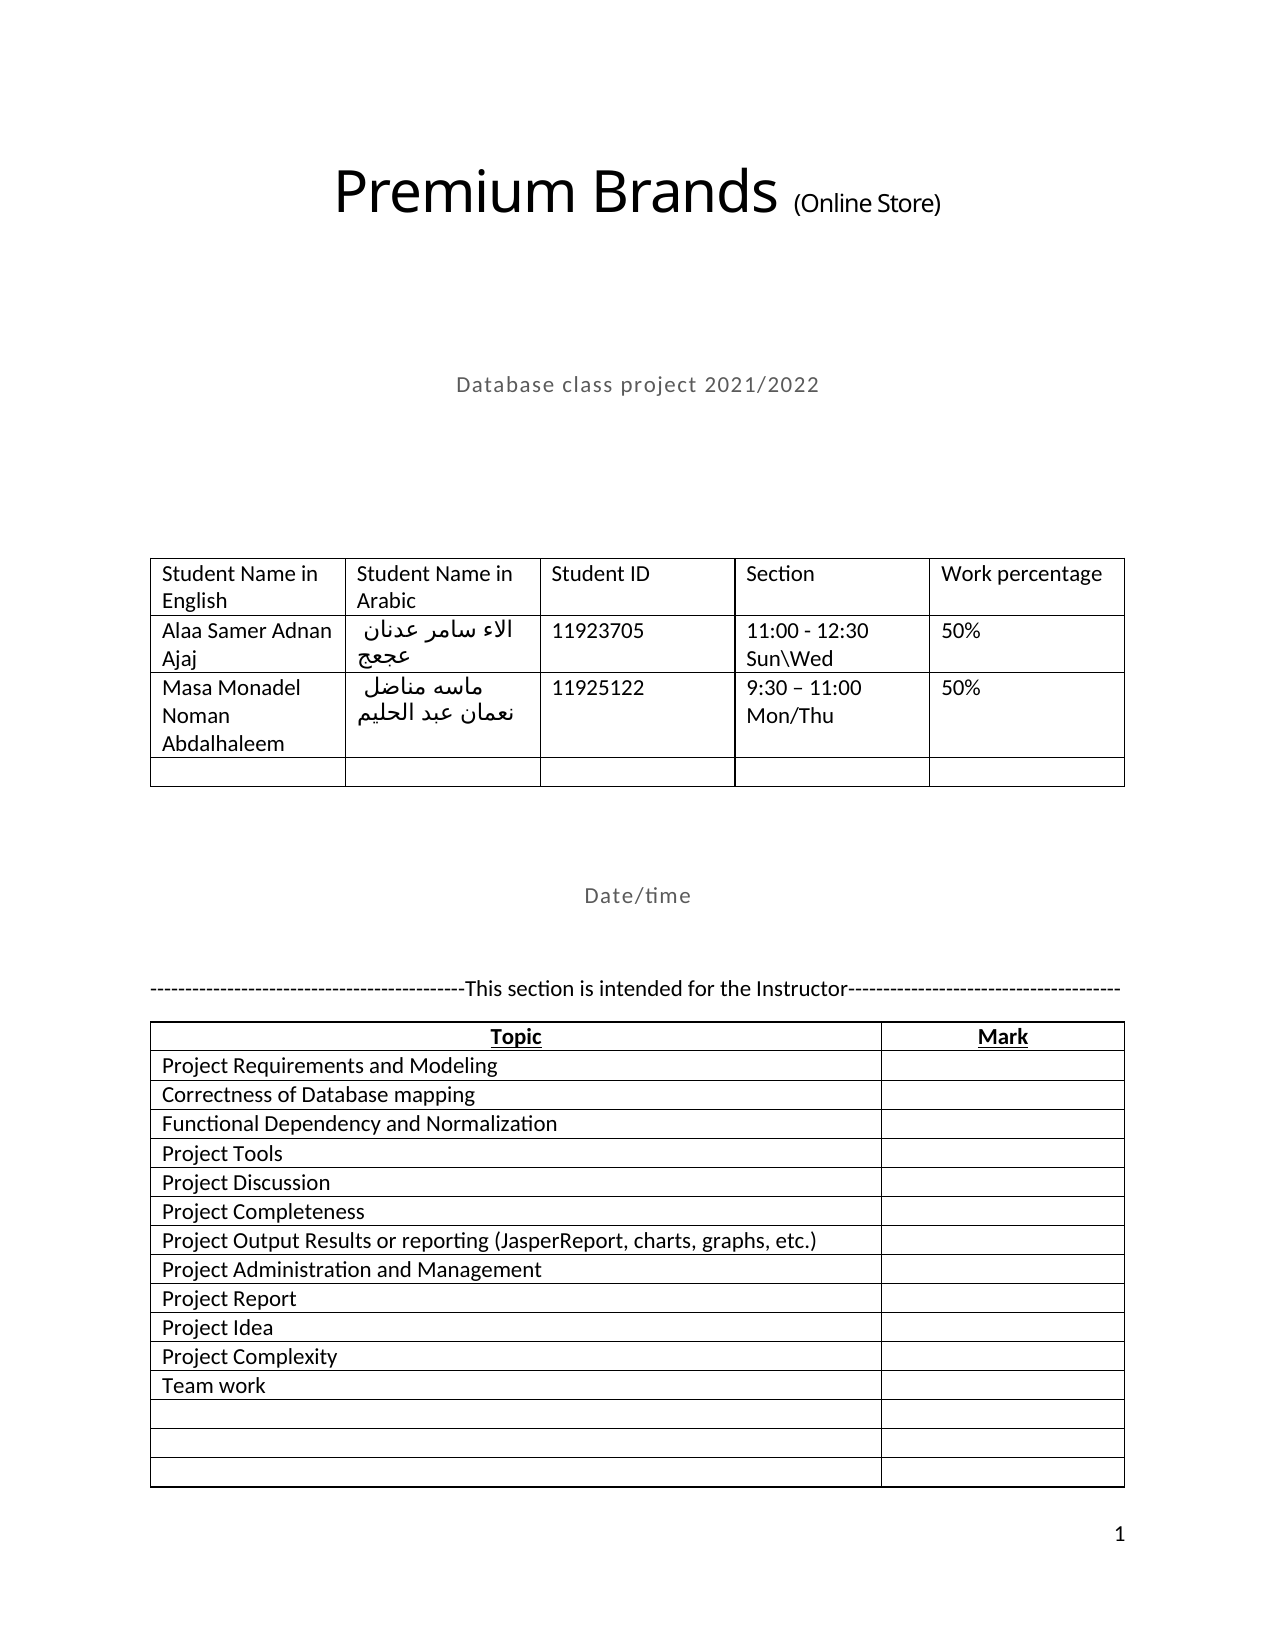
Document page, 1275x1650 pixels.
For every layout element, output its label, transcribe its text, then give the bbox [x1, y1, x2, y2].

table_cell ماسه مناضل نعمان عبد الحليم [346, 673, 540, 757]
table_cell 50% [930, 673, 1124, 757]
table_header Student Name in Arabic [346, 559, 540, 615]
table_cell 50% [930, 616, 1124, 672]
table_cell Project Idea [151, 1313, 881, 1341]
text ---------------------------------------------This section is intended for the Instructor--------------------------------------- [150, 974, 1125, 1002]
table_cell [882, 1313, 1124, 1341]
table_cell [882, 1342, 1124, 1370]
table_cell [882, 1458, 1124, 1486]
subtitle Date/time [150, 881, 1125, 909]
table_cell [882, 1400, 1124, 1428]
table_cell Masa Monadel Noman Abdalhaleem [151, 673, 345, 757]
table_cell 11:00 - 12:30 Sun\Wed [736, 616, 929, 672]
table_cell Project Requirements and Modeling [151, 1051, 881, 1079]
table_cell [882, 1139, 1124, 1167]
table_cell Team work [151, 1371, 881, 1399]
table_cell الاء سامر عدنان عجعج [346, 616, 540, 672]
table_cell [882, 1081, 1124, 1108]
table_cell [882, 1168, 1124, 1196]
table_cell [882, 1255, 1124, 1283]
table_cell Alaa Samer Adnan Ajaj [151, 616, 345, 672]
table_cell Functional Dependency and Normalization [151, 1110, 881, 1138]
table_cell [882, 1110, 1124, 1138]
table_cell [151, 758, 345, 786]
table_cell [151, 1458, 881, 1486]
table_cell Project Complexity [151, 1342, 881, 1370]
table_cell [151, 1429, 881, 1457]
table_header Mark [882, 1023, 1124, 1050]
table_cell [882, 1051, 1124, 1079]
table_cell Correctness of Database mapping [151, 1081, 881, 1108]
table_cell [882, 1226, 1124, 1254]
table_cell [346, 758, 540, 786]
table_cell [882, 1371, 1124, 1399]
title Premium Brands (Online Store) [150, 150, 1125, 229]
table_cell [882, 1197, 1124, 1225]
table_cell 11925122 [541, 673, 734, 757]
table_header Section [736, 559, 929, 615]
table_cell Project Discussion [151, 1168, 881, 1196]
table_header Topic [151, 1023, 881, 1050]
table_cell Project Completeness [151, 1197, 881, 1225]
table_cell [736, 758, 929, 786]
table_cell 9:30 – 11:00 Mon/Thu [736, 673, 929, 757]
table_header Work percentage [930, 559, 1124, 615]
table_cell Project Administration and Management [151, 1255, 881, 1283]
subtitle Database class project 2021/2022 [150, 370, 1125, 398]
table_cell Project Report [151, 1284, 881, 1312]
table_cell [541, 758, 734, 786]
table_header Student ID [541, 559, 734, 615]
table_cell 11923705 [541, 616, 734, 672]
table_cell [882, 1429, 1124, 1457]
table_cell [151, 1400, 881, 1428]
table_header Student Name in English [151, 559, 345, 615]
table_cell [882, 1284, 1124, 1312]
table_cell Project Output Results or reporting (JasperReport, charts, graphs, etc.) [151, 1226, 881, 1254]
table_cell [930, 758, 1124, 786]
table_cell Project Tools [151, 1139, 881, 1167]
